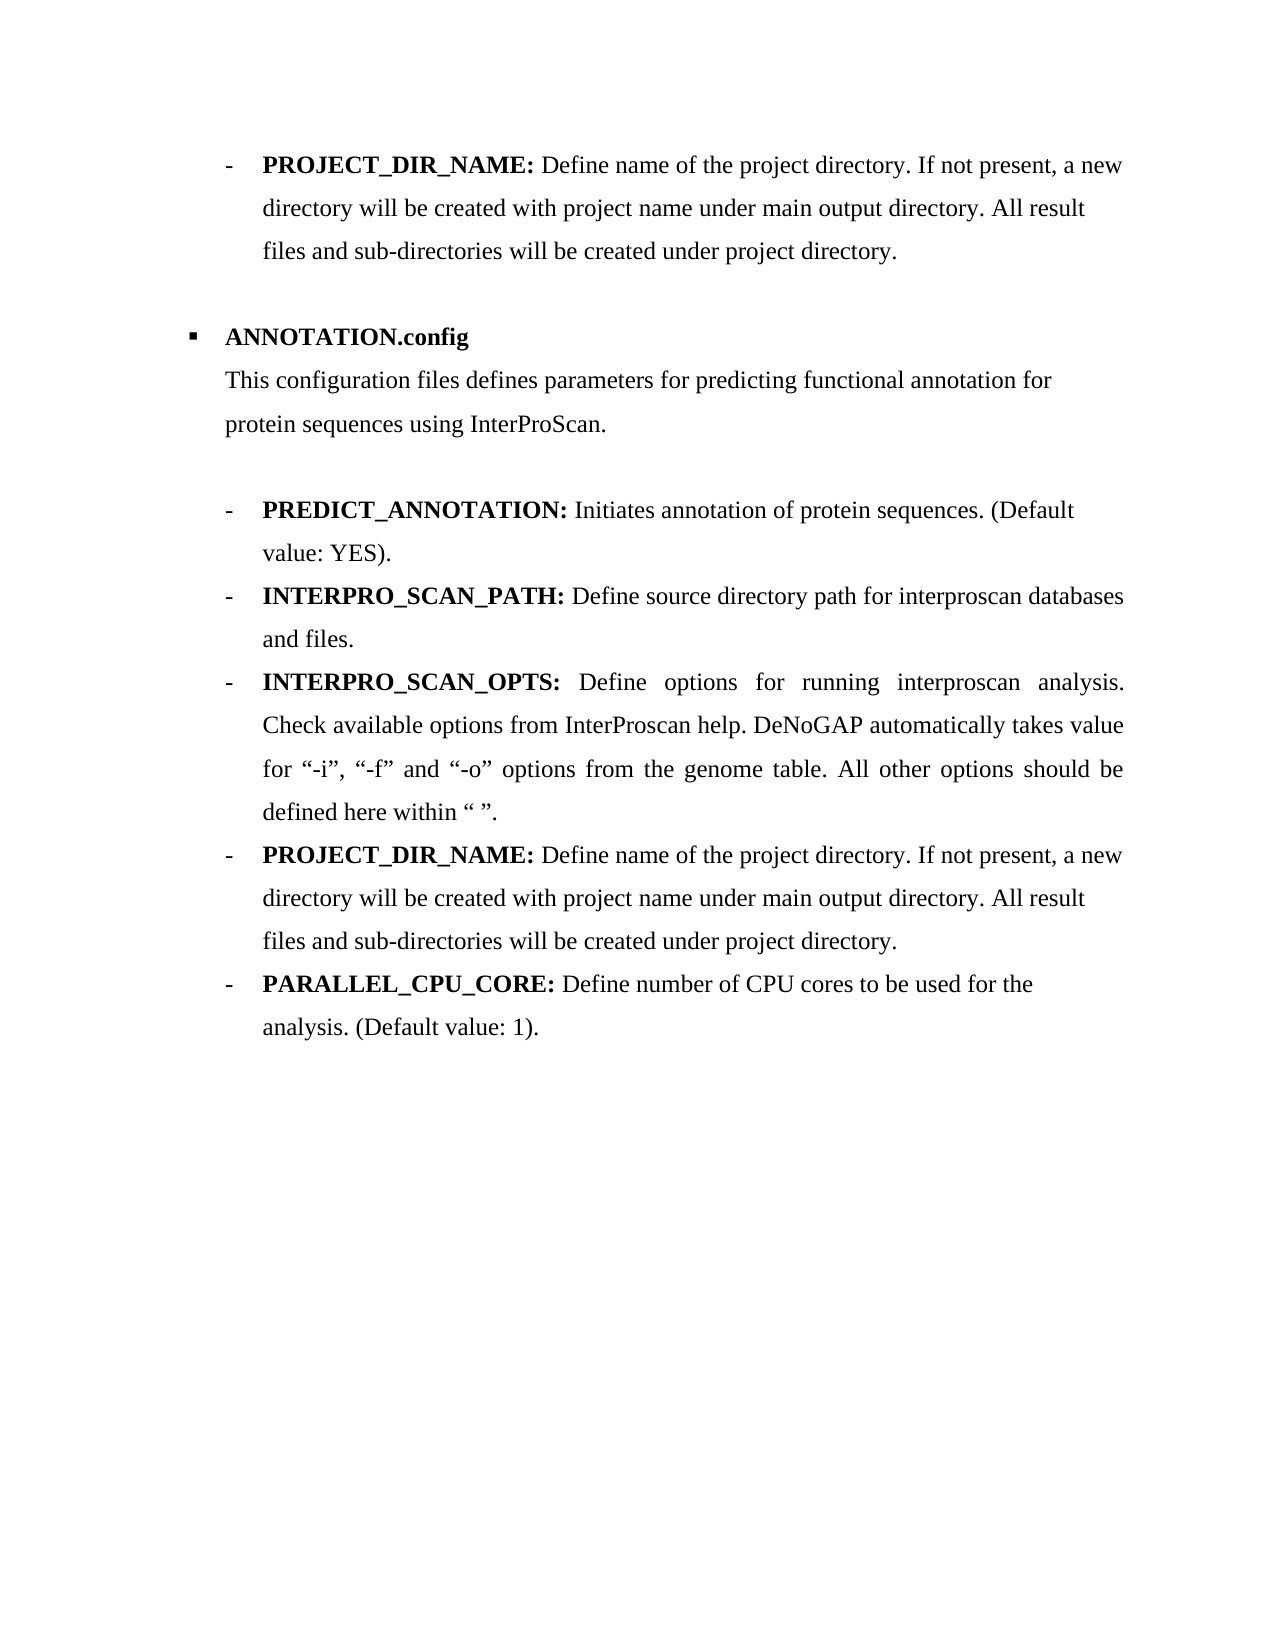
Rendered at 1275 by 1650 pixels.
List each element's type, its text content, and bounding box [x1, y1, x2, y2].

list INTERPRO_SCAN_PATH: Define source directory path for interproscan databases and files. [225, 581, 1125, 653]
list PARALLEL_CPU_CORE: Define number of CPU cores to be used for the analysis. (Default value: 1). [225, 969, 1125, 1041]
list PROJECT_DIR_NAME: Define name of the project directory. If not present, a new directory will be created with project name under main output directory. All result files and sub-directories will be created under project directory. [225, 150, 1125, 265]
list This configuration files defines parameters for predicting functional annotation for protein sequences using InterProScan. [225, 366, 1125, 437]
list ANNOTATION.config [187, 322, 1125, 351]
list PROJECT_DIR_NAME: Define name of the project directory. If not present, a new directory will be created with project name under main output directory. All result files and sub-directories will be created under project directory. [225, 840, 1125, 955]
list INTERPRO_SCAN_OPTS: Define options for running interproscan analysis. Check available options from InterProscan help. DeNoGAP automatically takes value for “-i”, “-f” and “-o” options from the genome table. All other options should be defined here within “ ”. [225, 667, 1125, 826]
list PREDICT_ANNOTATION: Initiates annotation of protein sequences. (Default value: YES). [225, 495, 1125, 567]
